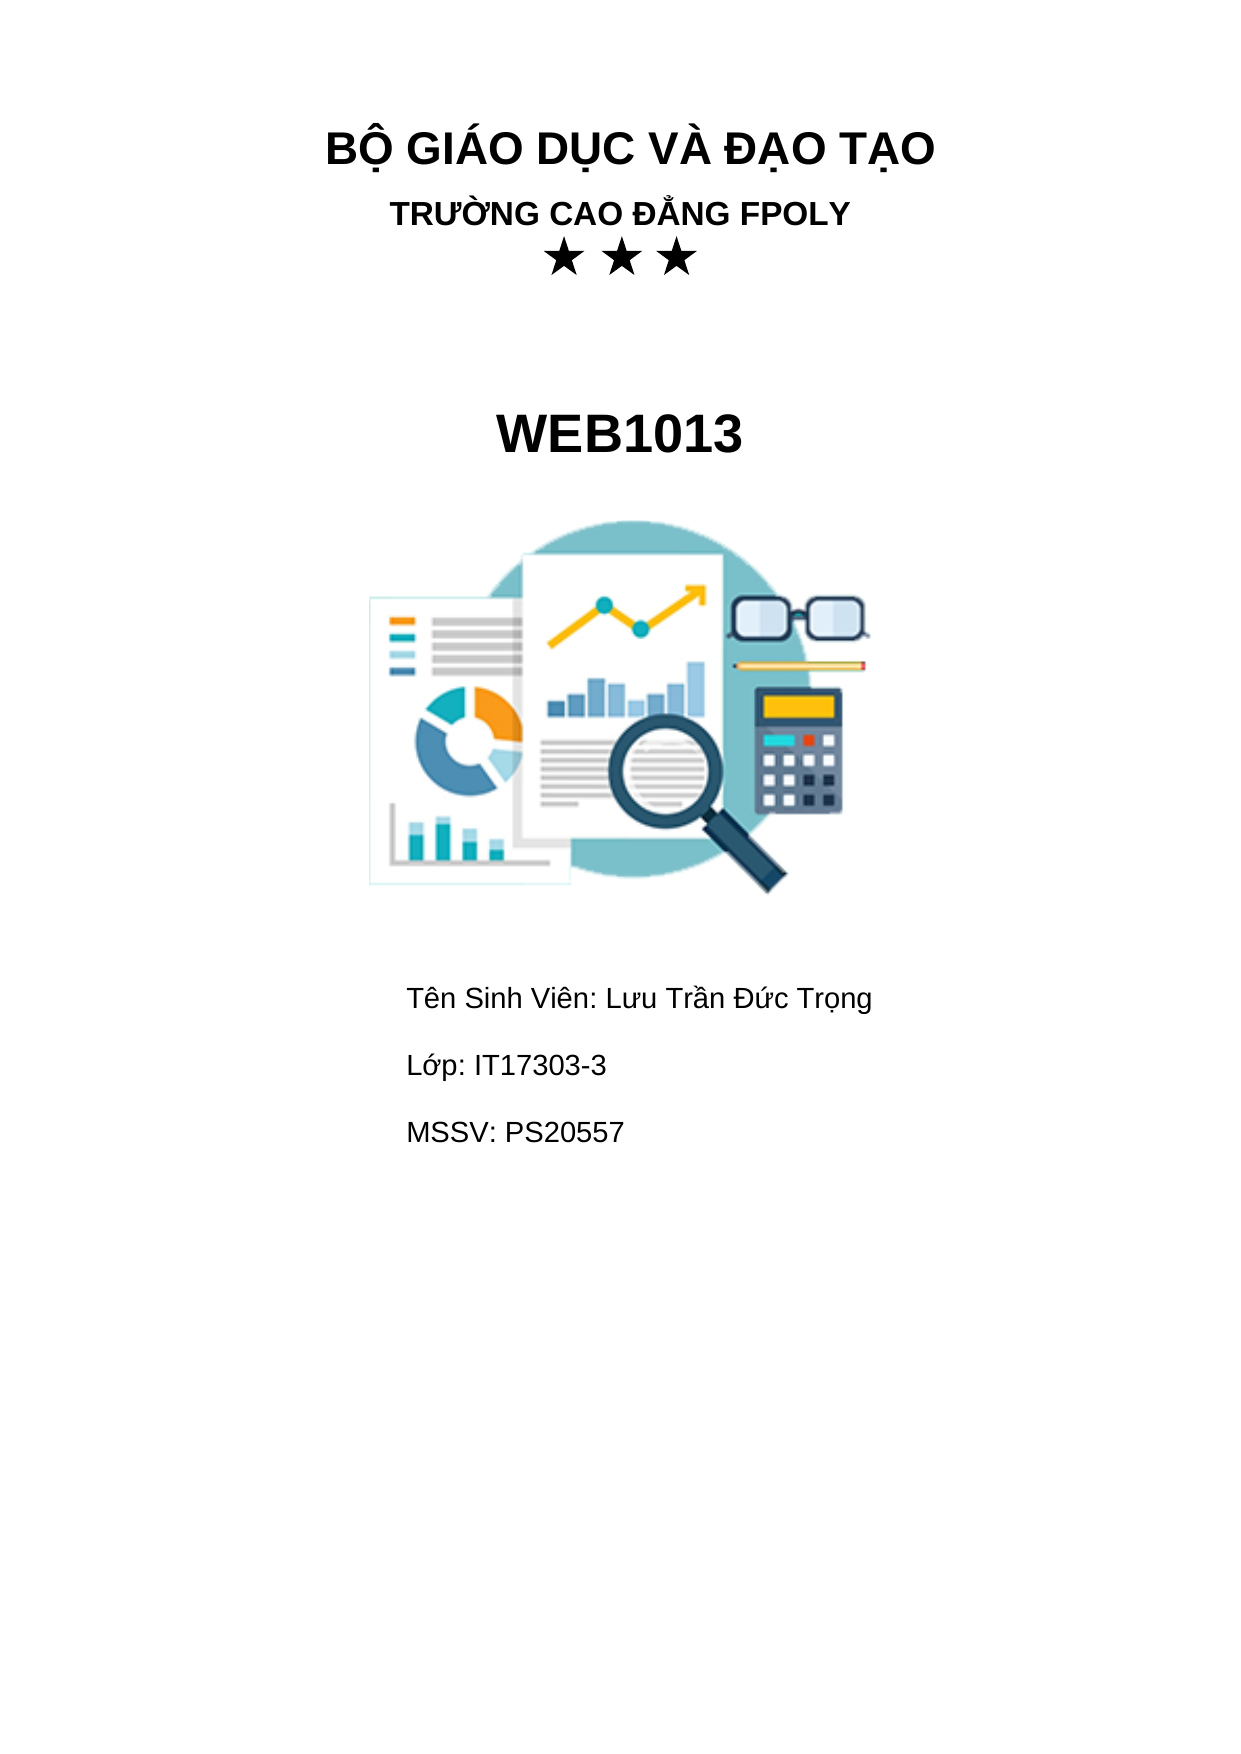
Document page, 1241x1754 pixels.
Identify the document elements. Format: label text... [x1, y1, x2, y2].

text MSSV: PS20557 [399, 1115, 1063, 1149]
text BỘ GIÁO DỤC VÀ ĐẠO TẠO [177, 122, 1063, 174]
picture [369, 520, 872, 896]
text Tên Sinh Viên: Lưu Trần Đức Trọng [399, 981, 1063, 1015]
text Lớp: IT17303-3 [399, 1048, 1063, 1082]
text TRƯỜNG CAO ĐẲNG FPOLY [177, 194, 1063, 233]
text WEB1013 [177, 401, 1063, 463]
